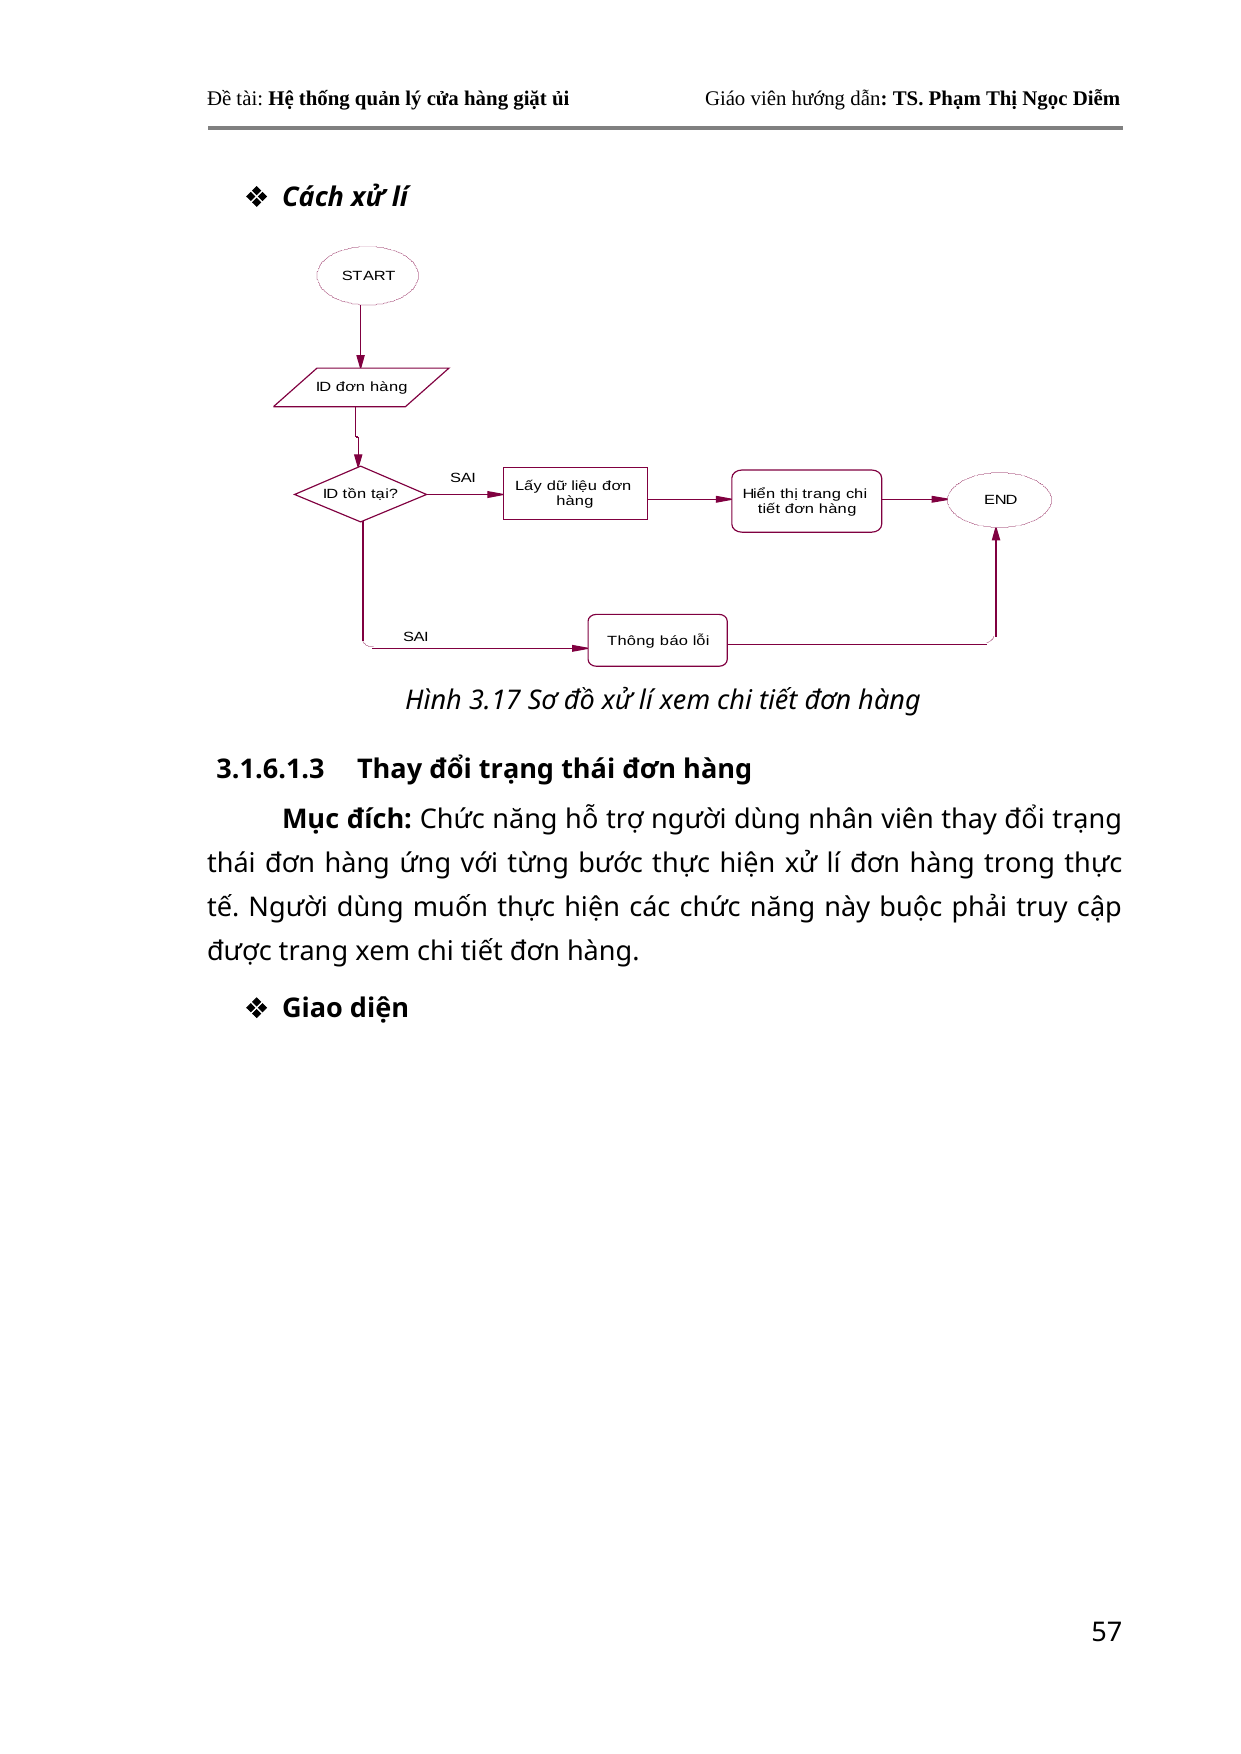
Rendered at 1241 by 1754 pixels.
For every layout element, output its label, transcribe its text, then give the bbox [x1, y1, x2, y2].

subtitle Thay đổi trạng thái đơn hàng [216, 750, 1122, 787]
text Mục đích [207, 799, 1122, 969]
text 3 [207, 681, 1122, 718]
